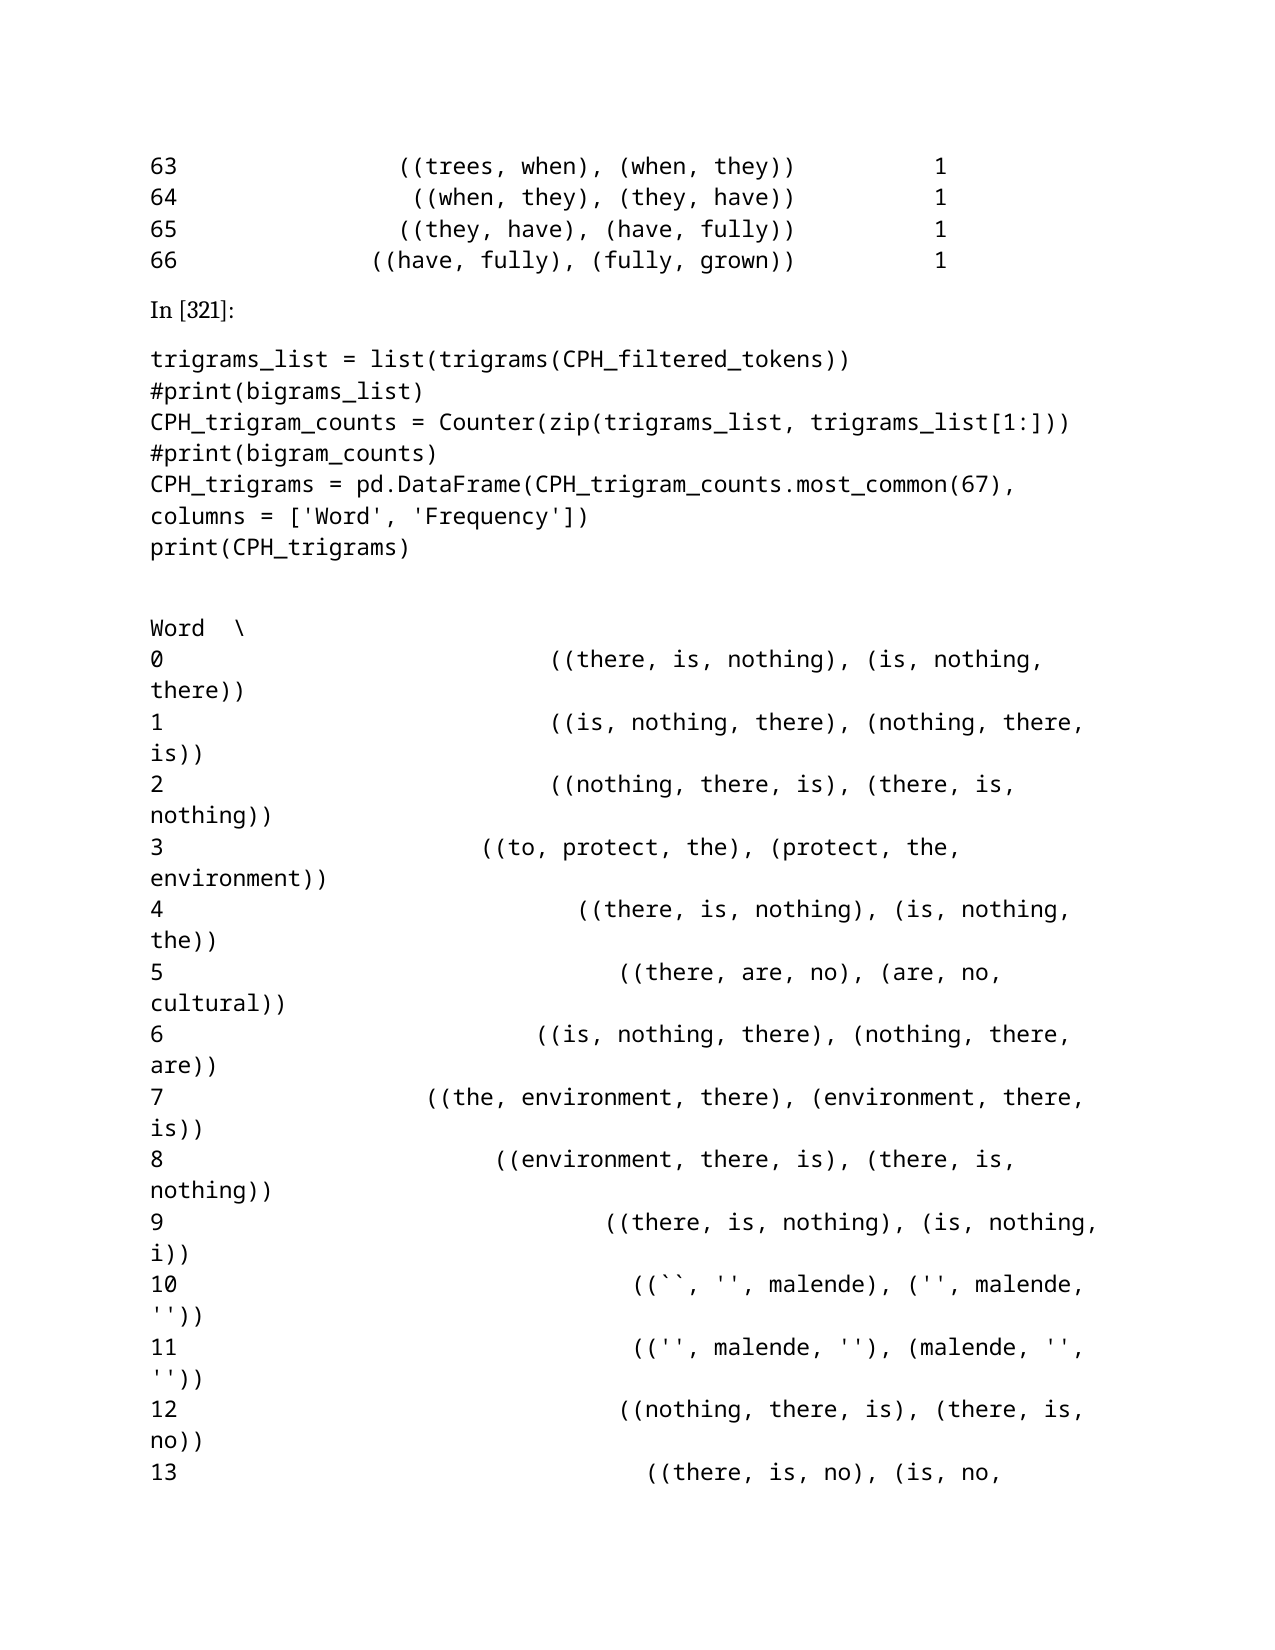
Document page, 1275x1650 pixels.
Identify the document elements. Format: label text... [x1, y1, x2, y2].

text In [321]: [150, 296, 1125, 324]
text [150, 583, 1125, 1487]
text trigrams_list = list(trigrams(CPH_filtered_tokens)) #print(bigrams_list) CPH_trigram_counts = Counter(zip(trigrams_list, trigrams_list[1:])) #print(bigram_counts) CPH_trigrams = pd.DataFrame(CPH_trigram_counts.most_common(67), columns = ['Word', 'Frequency']) print(CPH_trigrams) [150, 343, 1125, 562]
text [150, 150, 1125, 275]
